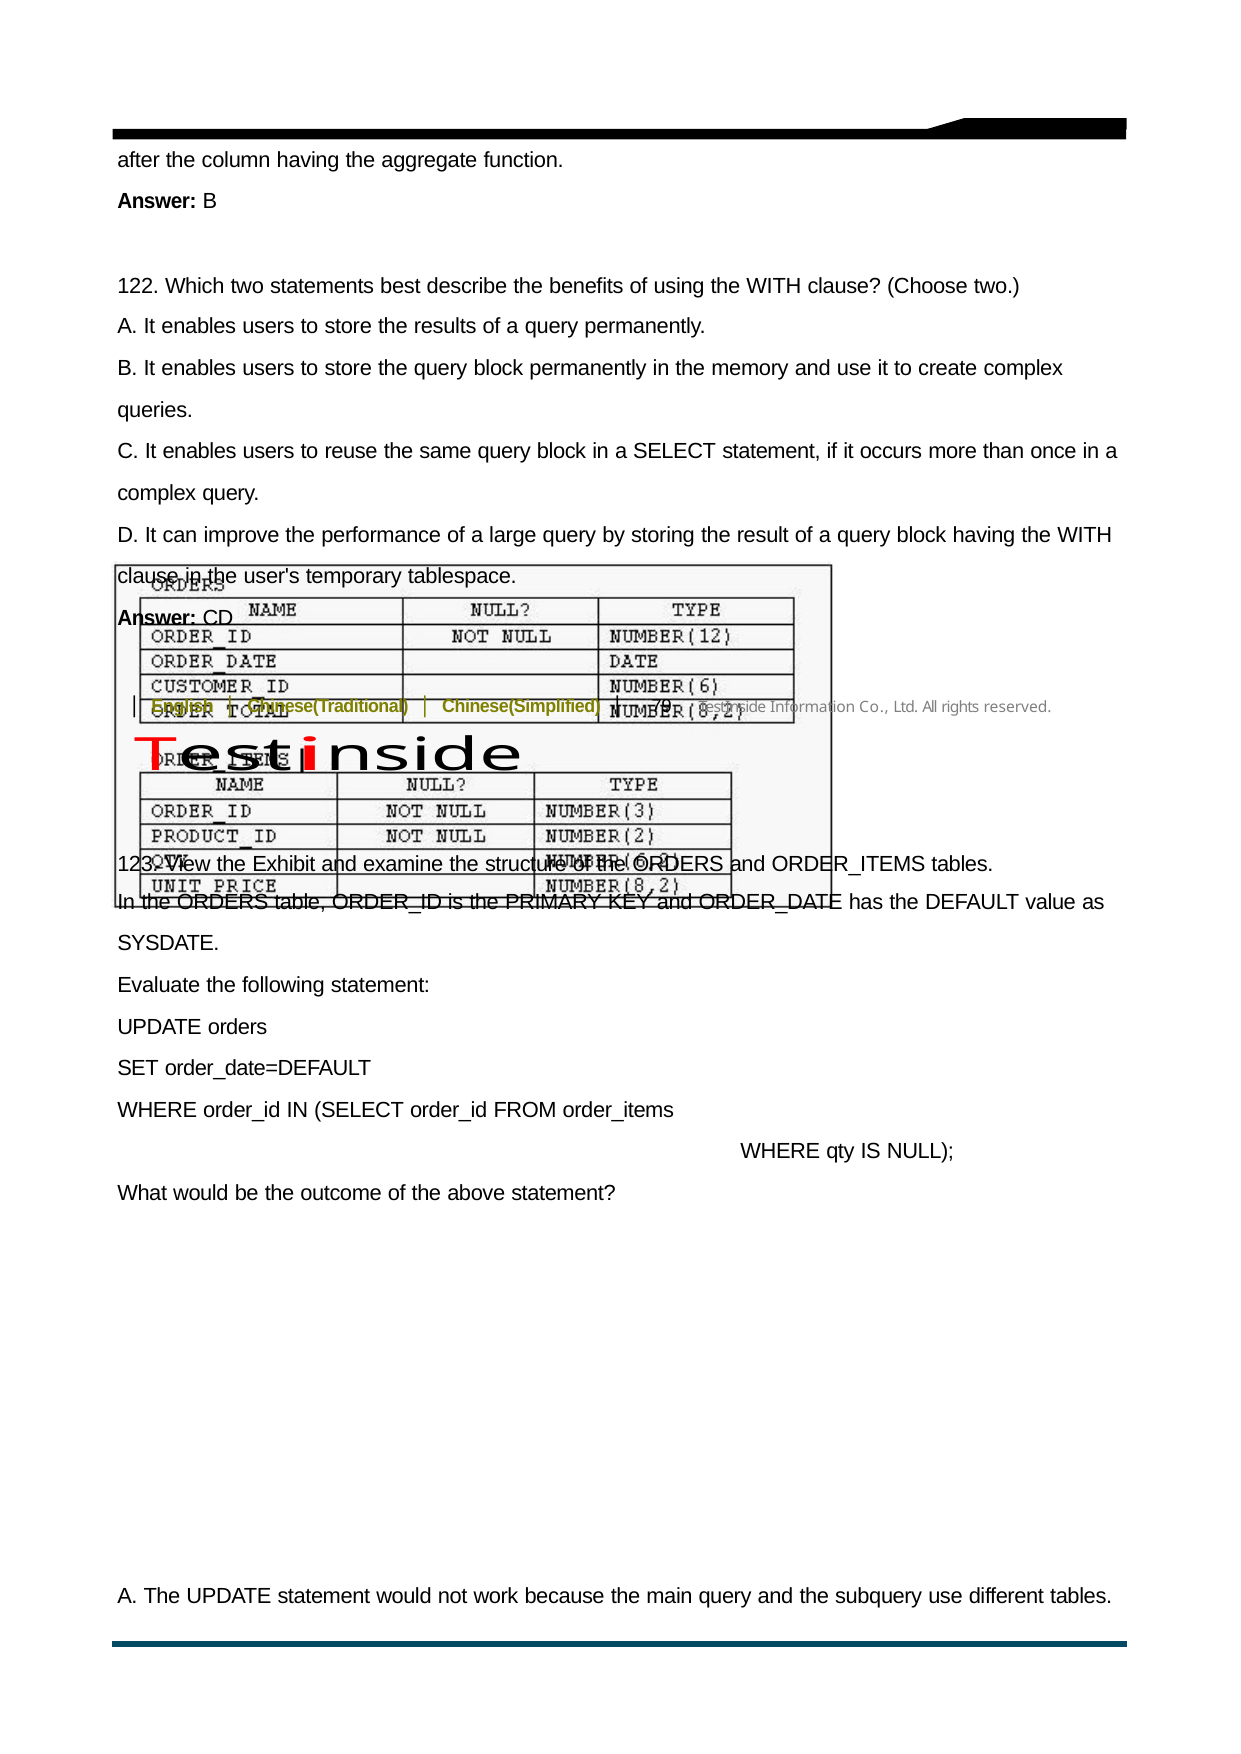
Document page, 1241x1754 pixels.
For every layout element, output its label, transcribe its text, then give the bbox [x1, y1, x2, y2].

text What would be the outcome of the above statement? [117, 1167, 1172, 1209]
text In the ORDERS table, ORDER_ID is the PRIMARY KEY and ORDER_DATE has the DEFAULT value as [117, 876, 1172, 918]
text Evaluate the following statement: [117, 959, 1172, 1001]
text complex query. [117, 467, 1172, 509]
text A. The UPDATE statement would not work because the main query and the subquery use different tables. [117, 1587, 1172, 1608]
picture [110, 560, 834, 911]
text clause in the user's temporary tablespace. [117, 550, 1172, 592]
text WHERE qty IS NULL); [117, 1125, 1172, 1167]
text Test inside [117, 738, 1172, 779]
text Answer: CD [117, 592, 1172, 634]
text D. It can improve the performance of a large query by storing the result of a query block having the WITH [117, 509, 1172, 550]
text | English | Chinese(Traditional) | Chinese(Simplified) | ­ 79 ­ TestInside Information Co., Ltd. All rights reserved. [117, 684, 1172, 720]
text UPDATE orders [117, 1001, 1172, 1042]
text queries. [117, 384, 1172, 425]
text Answer: B [117, 176, 1172, 217]
text 122. Which two statements best describe the benefits of using the WITH clause? (Choose two.) [117, 267, 1172, 301]
text WHERE order_id IN (SELECT order_id FROM order_items [117, 1084, 1172, 1125]
text after the column having the aggregate function. [117, 134, 1172, 176]
text SET order_date=DEFAULT [117, 1042, 1172, 1084]
text B. It enables users to store the query block permanently in the memory and use it to create complex [117, 342, 1172, 384]
text 123. View the Exhibit and examine the structure of the ORDERS and ORDER_ITEMS tables. [117, 854, 1172, 876]
text C. It enables users to reuse the same query block in a SELECT statement, if it occurs more than once in a [117, 425, 1172, 467]
text SYSDATE. [117, 918, 1172, 959]
text A. It enables users to store the results of a query permanently. [117, 301, 1172, 342]
